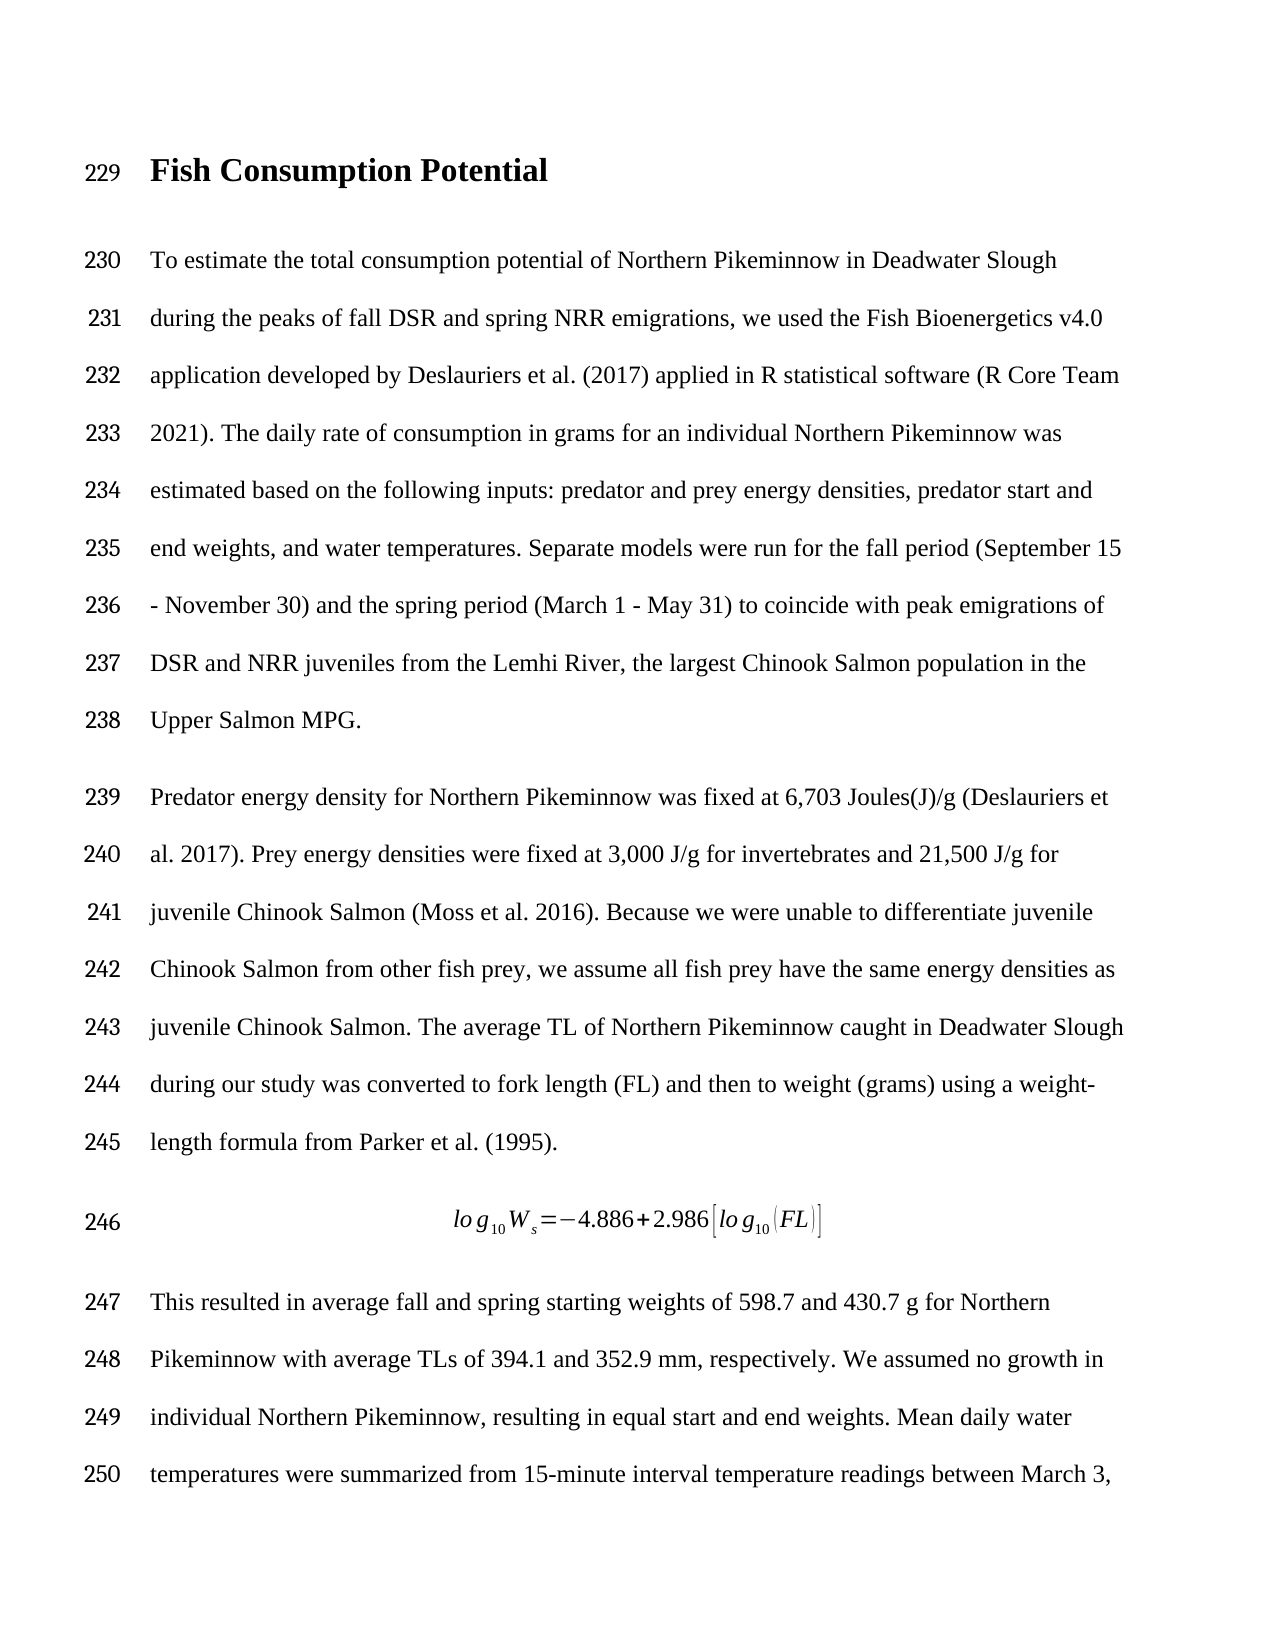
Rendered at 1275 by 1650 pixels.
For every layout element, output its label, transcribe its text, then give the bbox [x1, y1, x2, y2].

subtitle Fish Consumption Potential [150, 150, 1125, 188]
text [150, 1287, 1125, 1488]
text To estimate the total consumption potential of Northern Pikeminnow in Deadwater Slough during the peaks of fall DSR and spring NRR emigrations, we used the Fish Bioenergetics v4.0 application developed by Deslauriers et al. (2017) applied in R statistical software (R Core Team 2021). The daily rate of consumption in grams for an individual Northern Pikeminnow was estimated based on the following inputs: predator and prey energy densities, predator start and end weights, and water temperatures. Separate models were run for the fall period (September 15 - November 30) and the spring period (March 1 - May 31) to coincide with peak emigrations of DSR and NRR juveniles from the Lemhi River, the largest Chinook Salmon population in the Upper Salmon MPG. [150, 245, 1125, 734]
text Predator energy density for Northern Pikeminnow was fixed at 6,703 Joules(J)/g (Deslauriers et al. 2017). Prey energy densities were fixed at 3,000 J/g for invertebrates and 21,500 J/g for juvenile Chinook Salmon (Moss et al. 2016). Because we were unable to differentiate juvenile Chinook Salmon from other fish prey, we assume all fish prey have the same energy densities as juvenile Chinook Salmon. The average TL of Northern Pikeminnow caught in Deadwater Slough during our study was converted to fork length (FL) and then to weight (grams) using a weight-length formula from Parker et al. (1995). [150, 782, 1125, 1155]
